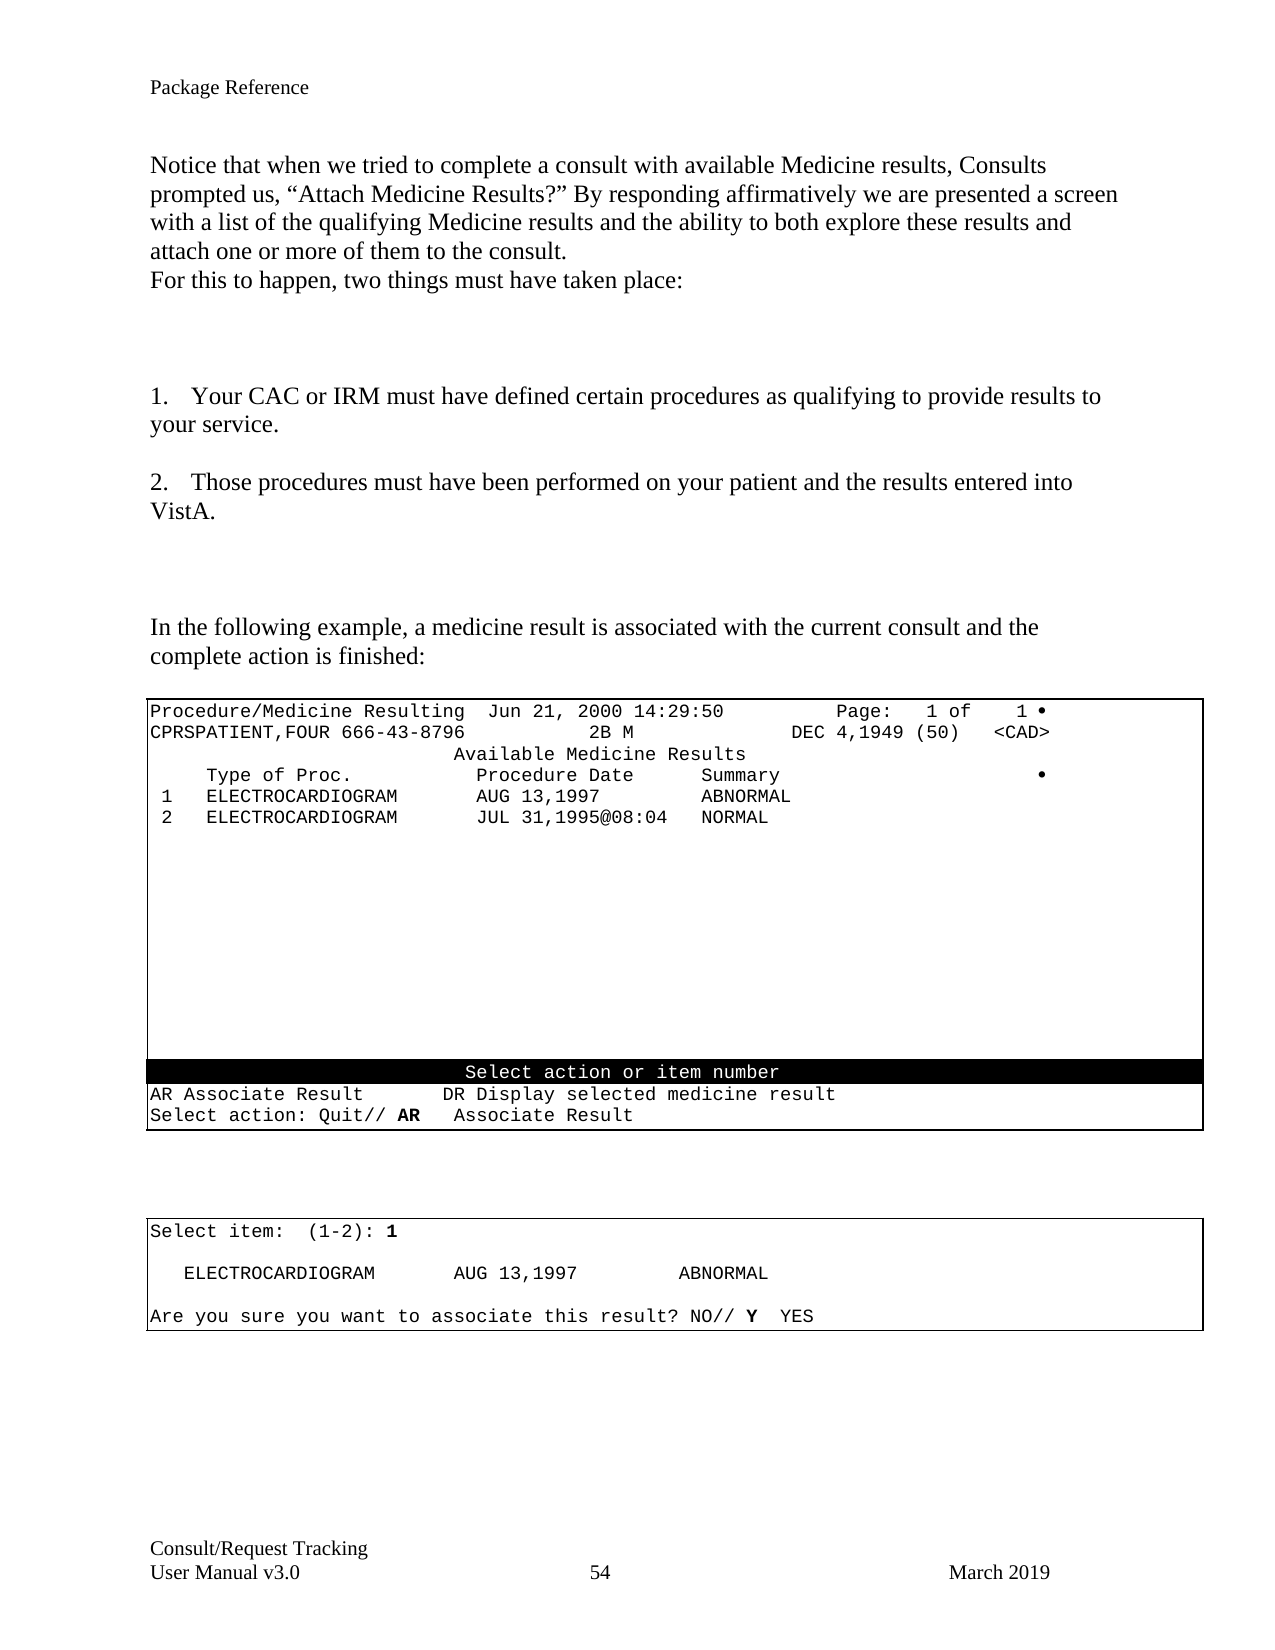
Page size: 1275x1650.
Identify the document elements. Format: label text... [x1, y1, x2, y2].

text Procedure/Medicine Resulting Jun 21, 2000 14:29:50 Page: 1 of 1 [148, 700, 1202, 719]
text Select action or item number [148, 1059, 1202, 1081]
text Type of Proc. Procedure Date Summary [148, 762, 1202, 783]
text CPRSPATIENT,FOUR 666-43-8796 2B M DEC 4,1949 (50) <CAD> [148, 719, 1202, 741]
text Are you sure you want to associate this result? NO// Y YES [148, 1303, 1202, 1330]
list In the following example, a medicine result is associated with the current consult and the complete action is finished: [150, 612, 1125, 669]
list 2. Those procedures must have been performed on your patient and the results entered into VistA. [150, 467, 1125, 525]
text 1 ELECTROCARDIOGRAM AUG 13,1997 ABNORMAL [148, 783, 1202, 804]
text Select action: Quit// AR Associate Result [148, 1102, 1202, 1129]
text 2 ELECTROCARDIOGRAM JUL 31,1995@08:04 NORMAL [148, 804, 1202, 829]
text Select item: (1-2): 1 [148, 1219, 1202, 1243]
text For this to happen, two things must have taken place: [150, 265, 1125, 294]
list 1. Your CAC or IRM must have defined certain procedures as qualifying to provide results to your service. [150, 381, 1125, 438]
text AR Associate Result DR Display selected medicine result [148, 1081, 1202, 1102]
text Notice that when we tried to complete a consult with available Medicine results, Consults prompted us, “Attach Medicine Results?” By responding affirmatively we are presented a screen with a list of the qualifying Medicine results and the ability to both explore these results and attach one or more of them to the consult. [150, 150, 1125, 265]
text ELECTROCARDIOGRAM AUG 13,1997 ABNORMAL [148, 1260, 1202, 1285]
text Available Medicine Results [148, 741, 1202, 762]
